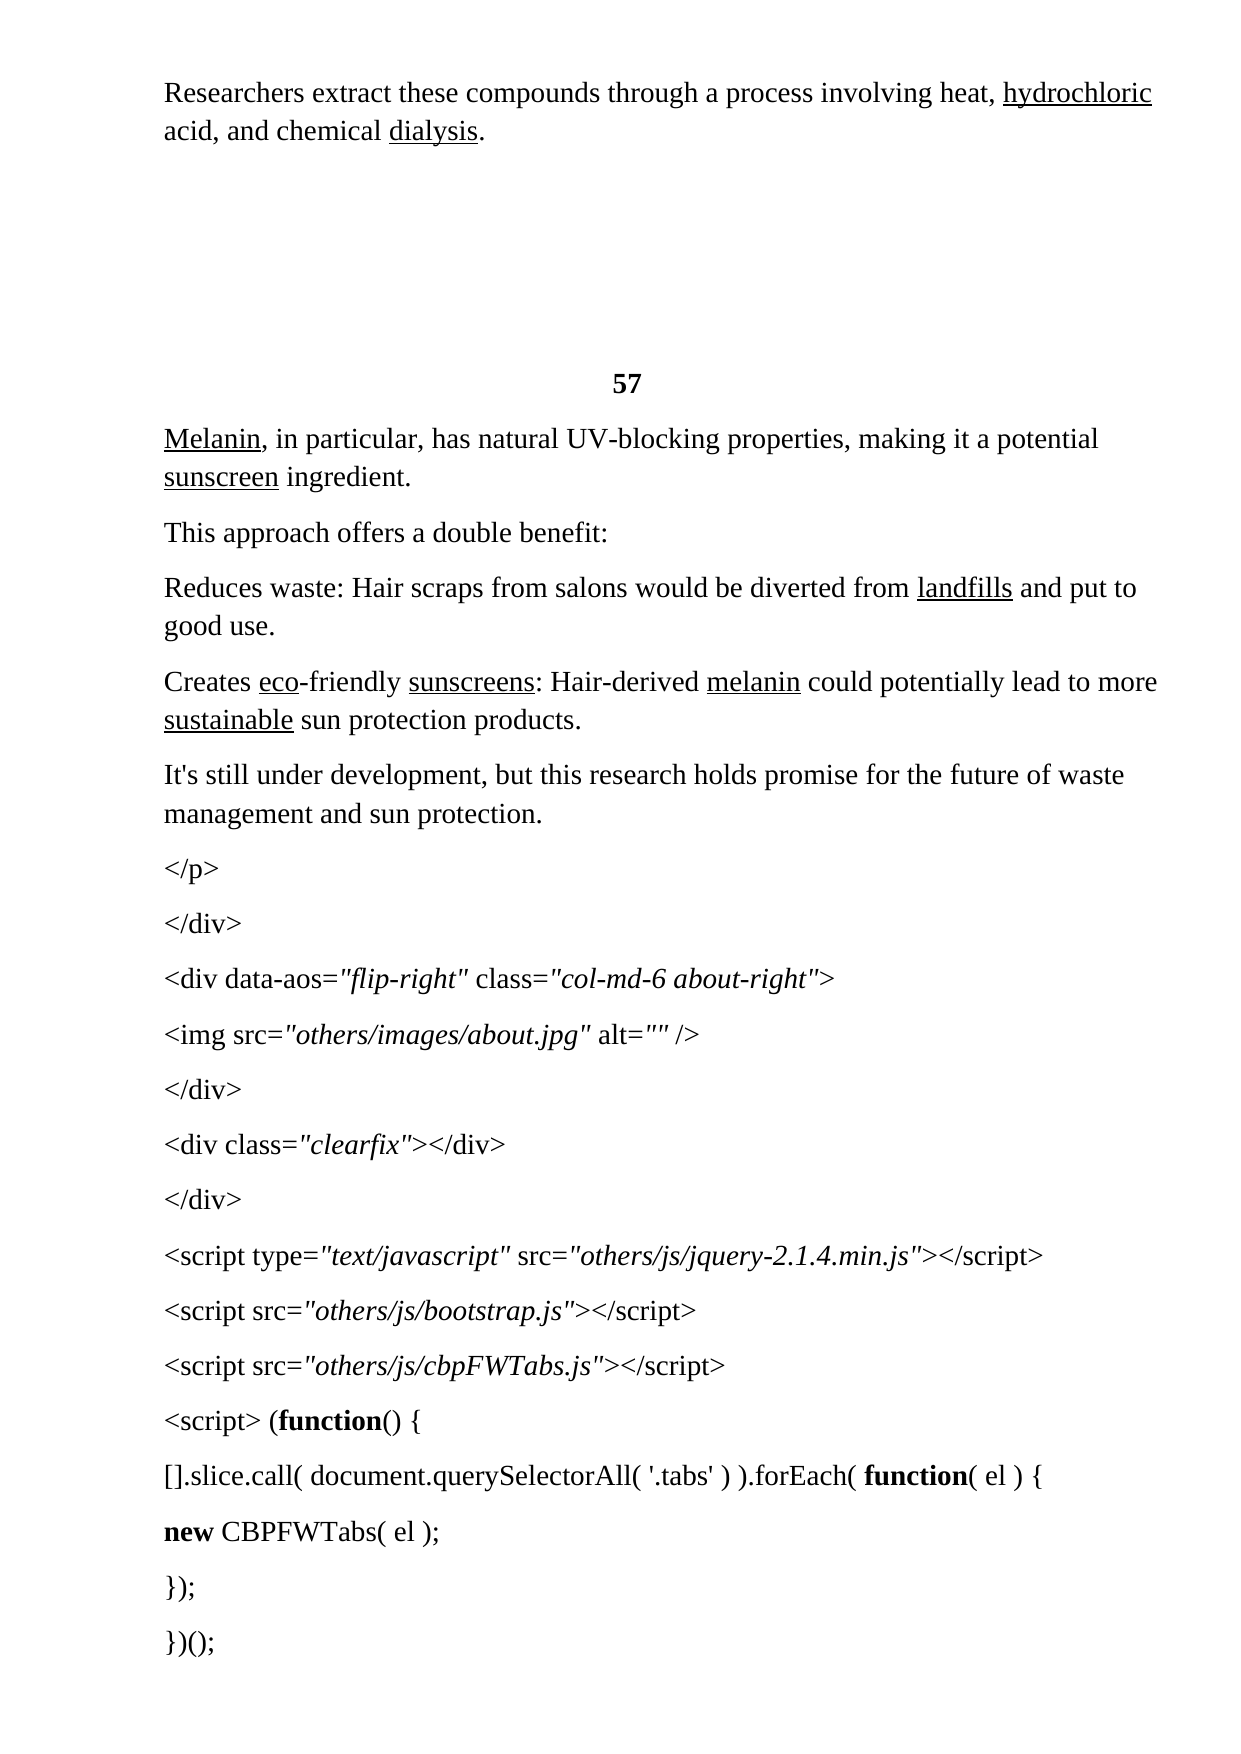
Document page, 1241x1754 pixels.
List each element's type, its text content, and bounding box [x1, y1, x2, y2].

text <img src="others/images/about.jpg" alt="" /> [89, 1017, 1165, 1050]
text Reduces waste: Hair scraps from salons would be diverted from landfills and put to good use. [164, 570, 1165, 642]
text Creates eco-friendly sunscreens: Hair-derived melanin could potentially lead to more sustainable sun protection products. [164, 664, 1165, 736]
text </div> [89, 1072, 1165, 1106]
text </div> [89, 1182, 1165, 1216]
text </div> [89, 906, 1165, 940]
text <div class="clearfix"></div> [89, 1127, 1165, 1161]
text Researchers extract these compounds through a process involving heat, hydrochloric acid, and chemical dialysis. [164, 75, 1165, 147]
text This approach offers a double benefit: [89, 515, 1165, 548]
text <script src="others/js/bootstrap.js"></script> [89, 1293, 1165, 1326]
text </p> [164, 851, 1165, 885]
text }); [89, 1569, 1165, 1602]
text It's still under development, but this research holds promise for the future of waste management and sun protection. [164, 757, 1165, 829]
text new CBPFWTabs( el ); [89, 1514, 1165, 1547]
text <script src="others/js/cbpFWTabs.js"></script> [89, 1348, 1165, 1382]
text 57 [89, 366, 1165, 399]
text <script type="text/javascript" src="others/js/jquery-2.1.4.min.js"></script> [89, 1238, 1165, 1271]
text <div data-aos="flip-right" class="col-md-6 about-right"> [89, 962, 1165, 995]
text Melanin, in particular, has natural UV-blocking properties, making it a potential sunscreen ingredient. [164, 421, 1165, 493]
text })(); [89, 1624, 1165, 1658]
text <script> (function() { [89, 1403, 1165, 1437]
text [].slice.call( document.querySelectorAll( '.tabs' ) ).forEach( function( el ) { [89, 1458, 1165, 1492]
